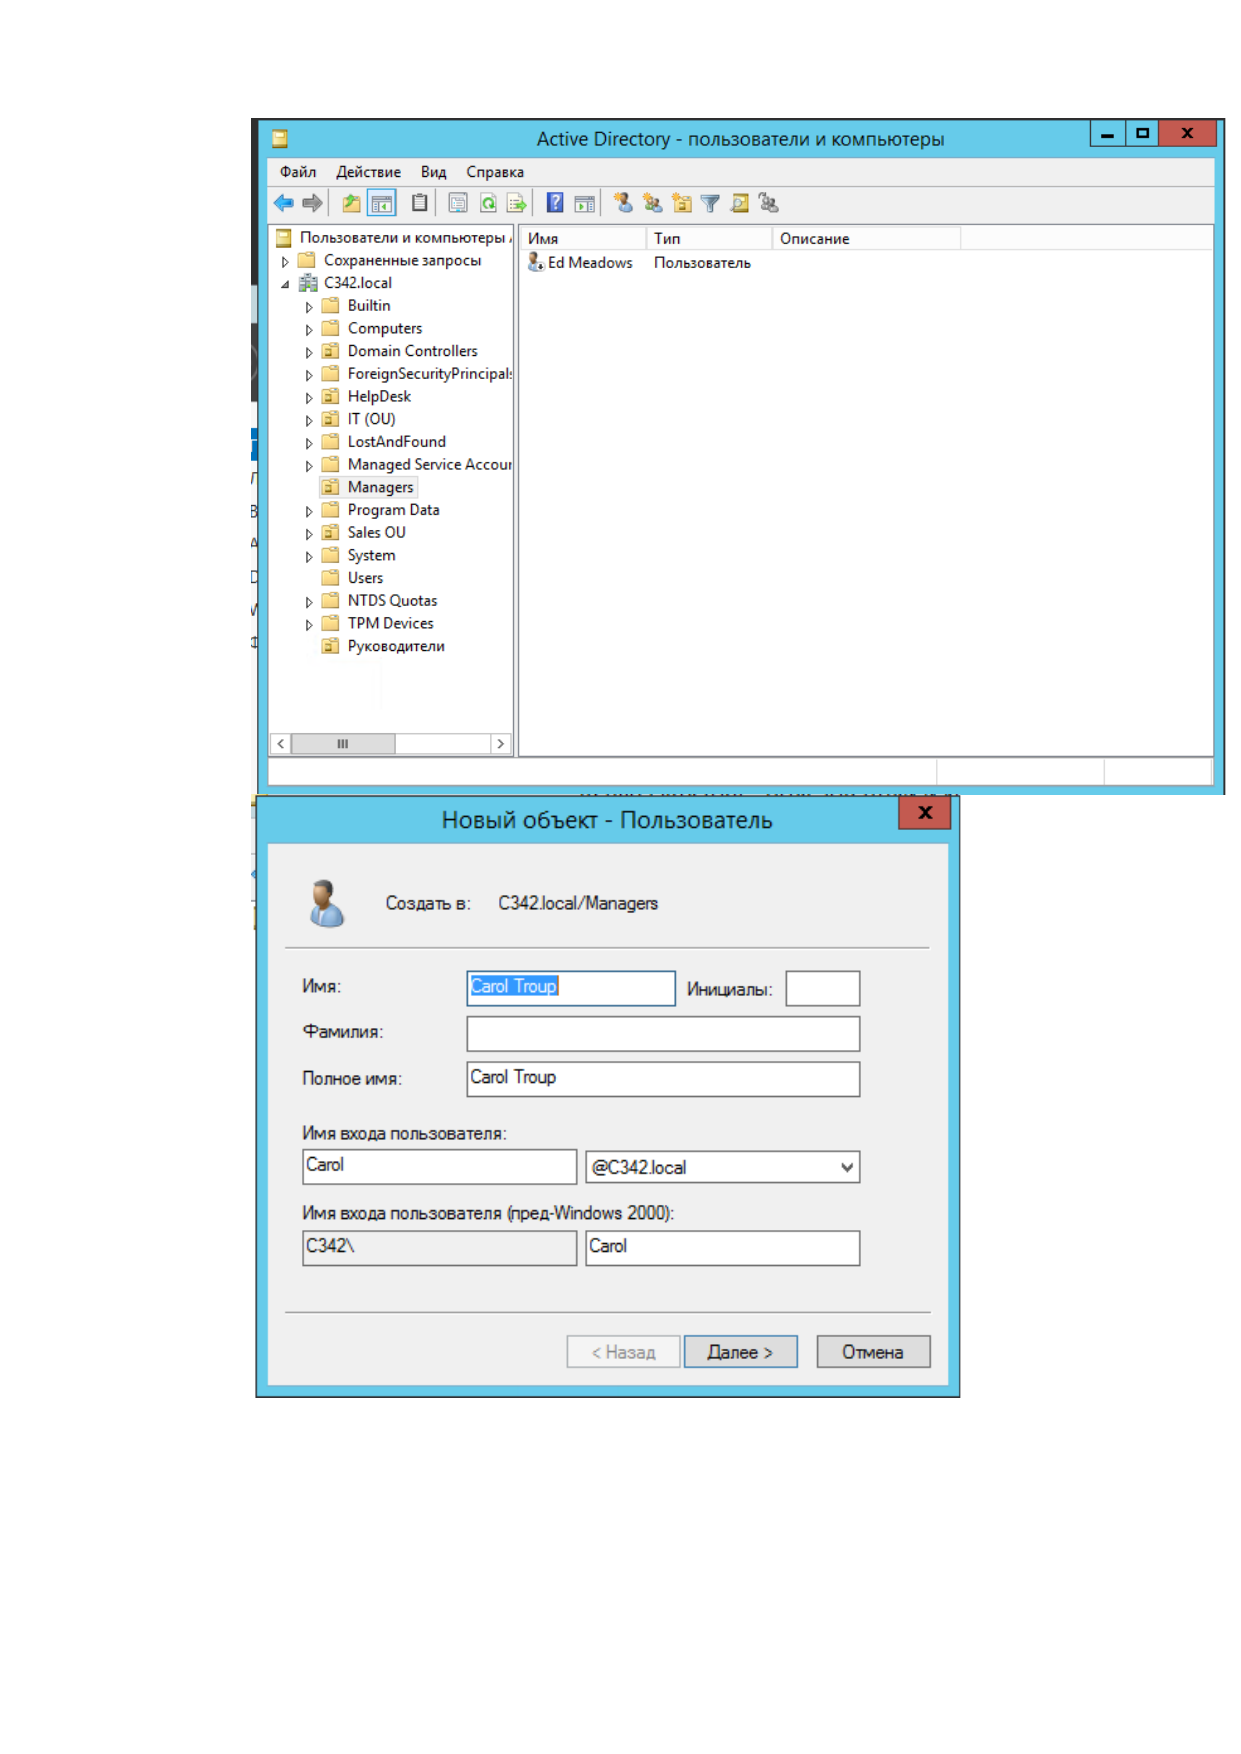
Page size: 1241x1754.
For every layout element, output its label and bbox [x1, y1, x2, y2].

picture [251, 118, 1226, 1398]
